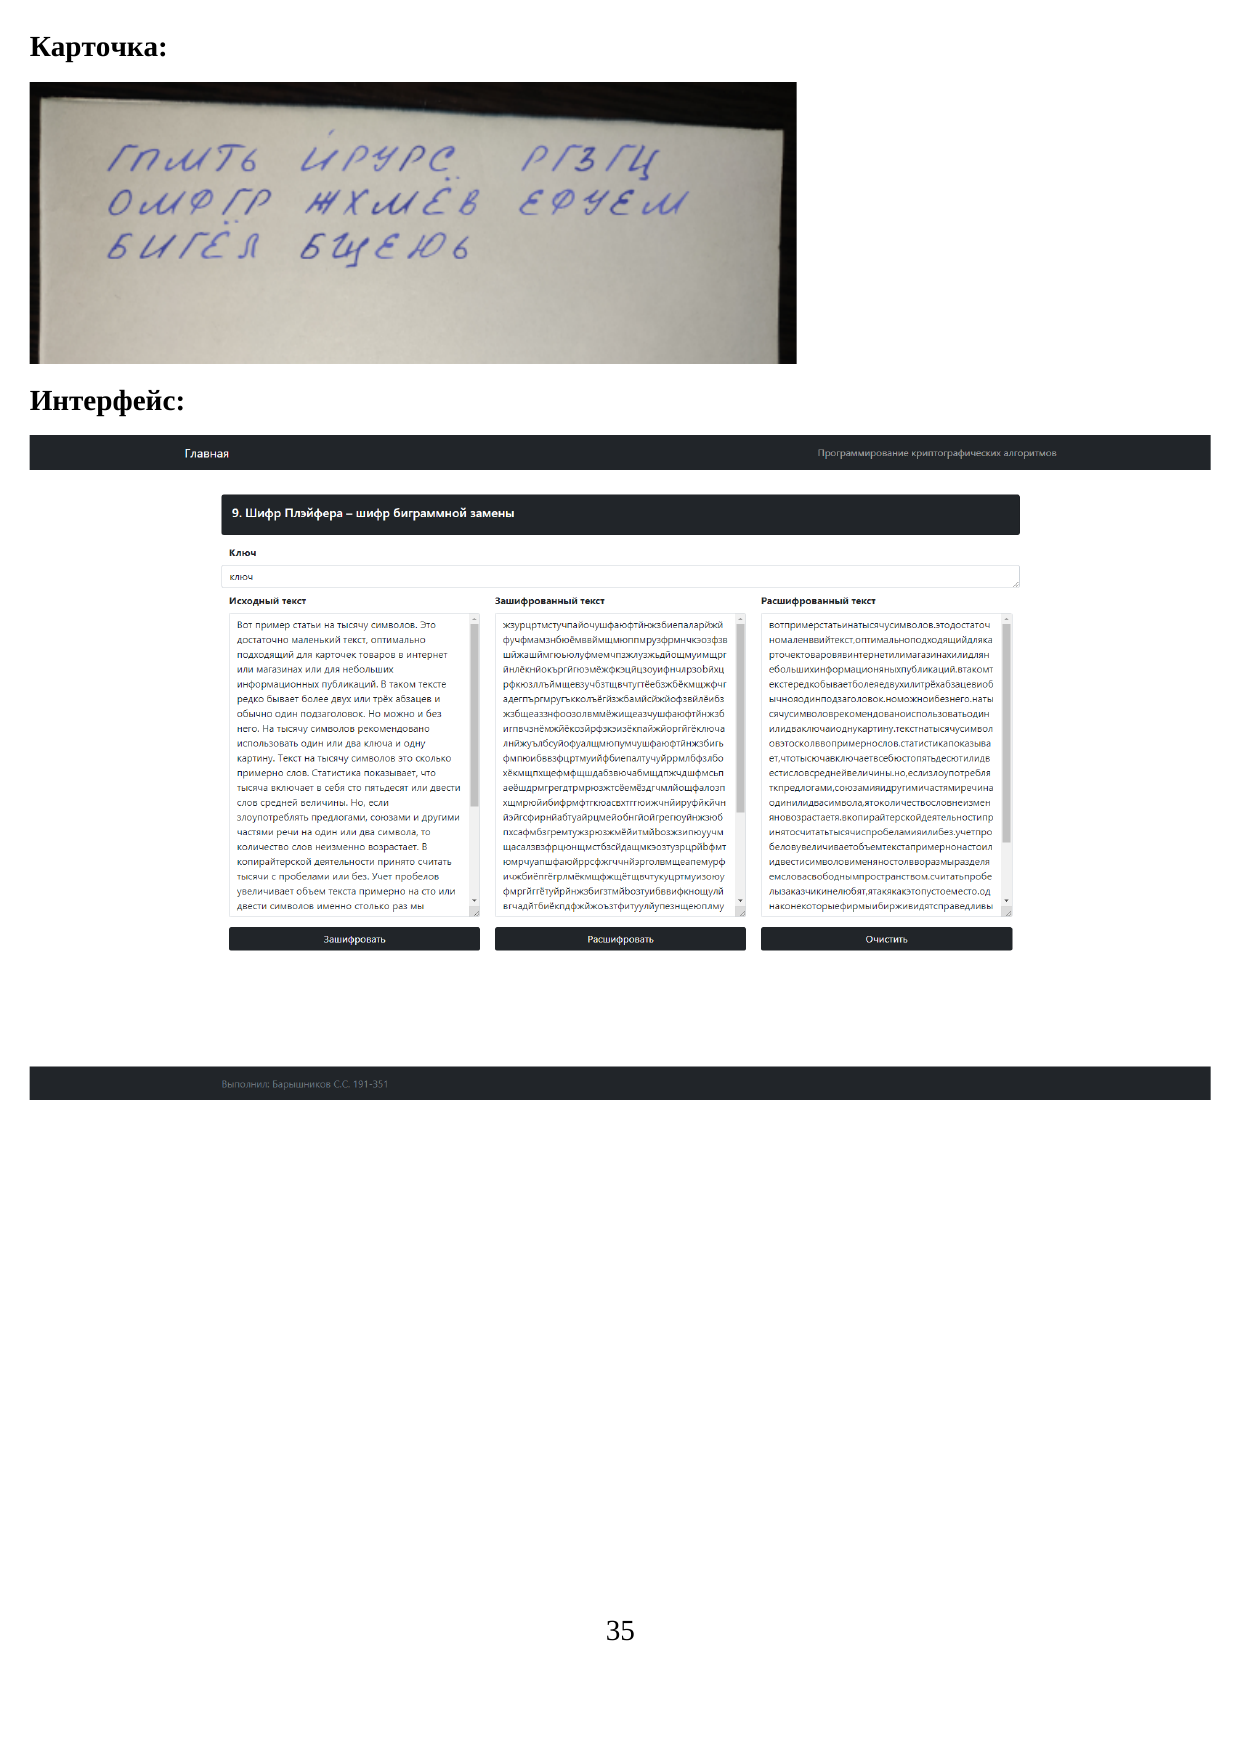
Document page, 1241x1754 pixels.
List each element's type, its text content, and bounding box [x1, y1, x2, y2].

text Карточка: [29, 29, 1211, 63]
text Интерфейс: [29, 383, 1211, 416]
picture [29, 435, 1211, 1100]
picture [29, 82, 797, 364]
